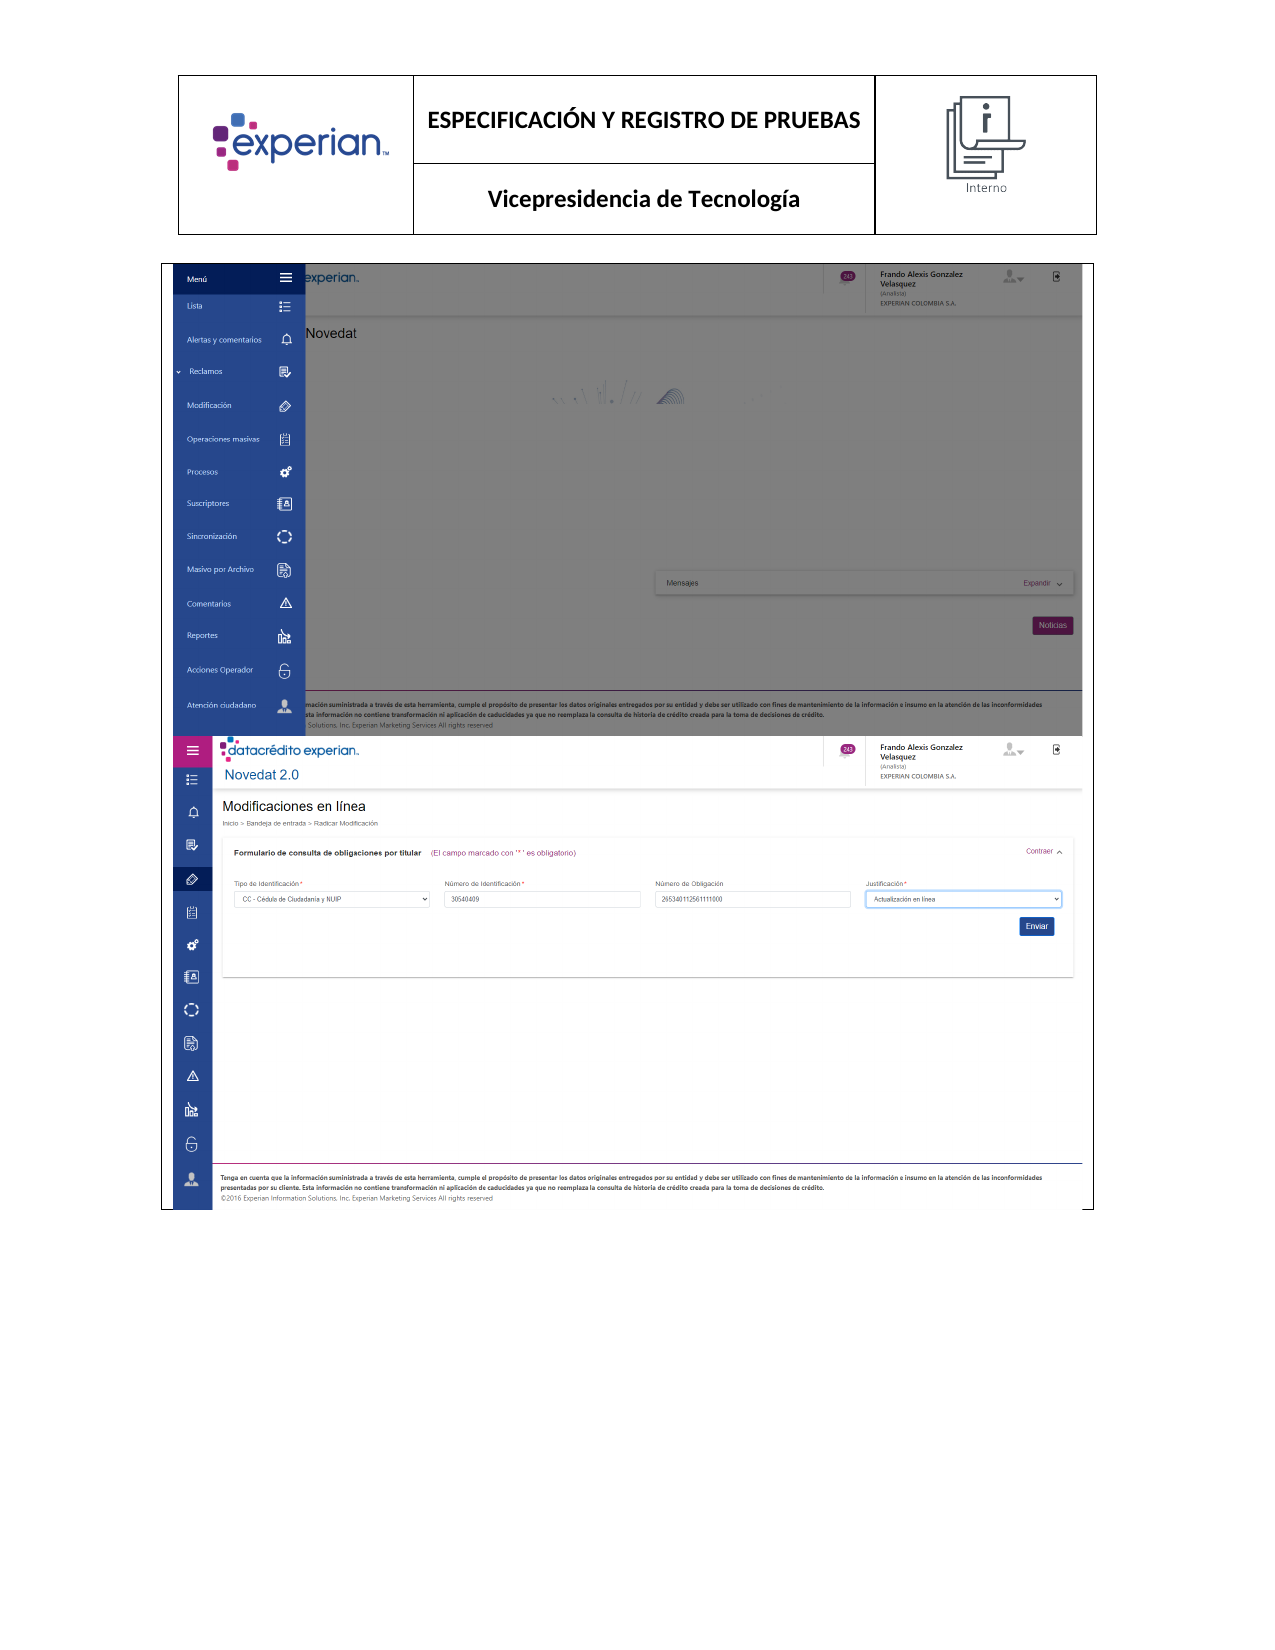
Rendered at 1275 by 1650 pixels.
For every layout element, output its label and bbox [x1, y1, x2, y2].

table_cell [162, 264, 173, 1209]
picture [946, 91, 1026, 193]
table_cell [1083, 264, 1093, 1209]
picture [191, 91, 401, 192]
picture [173, 264, 1083, 1210]
